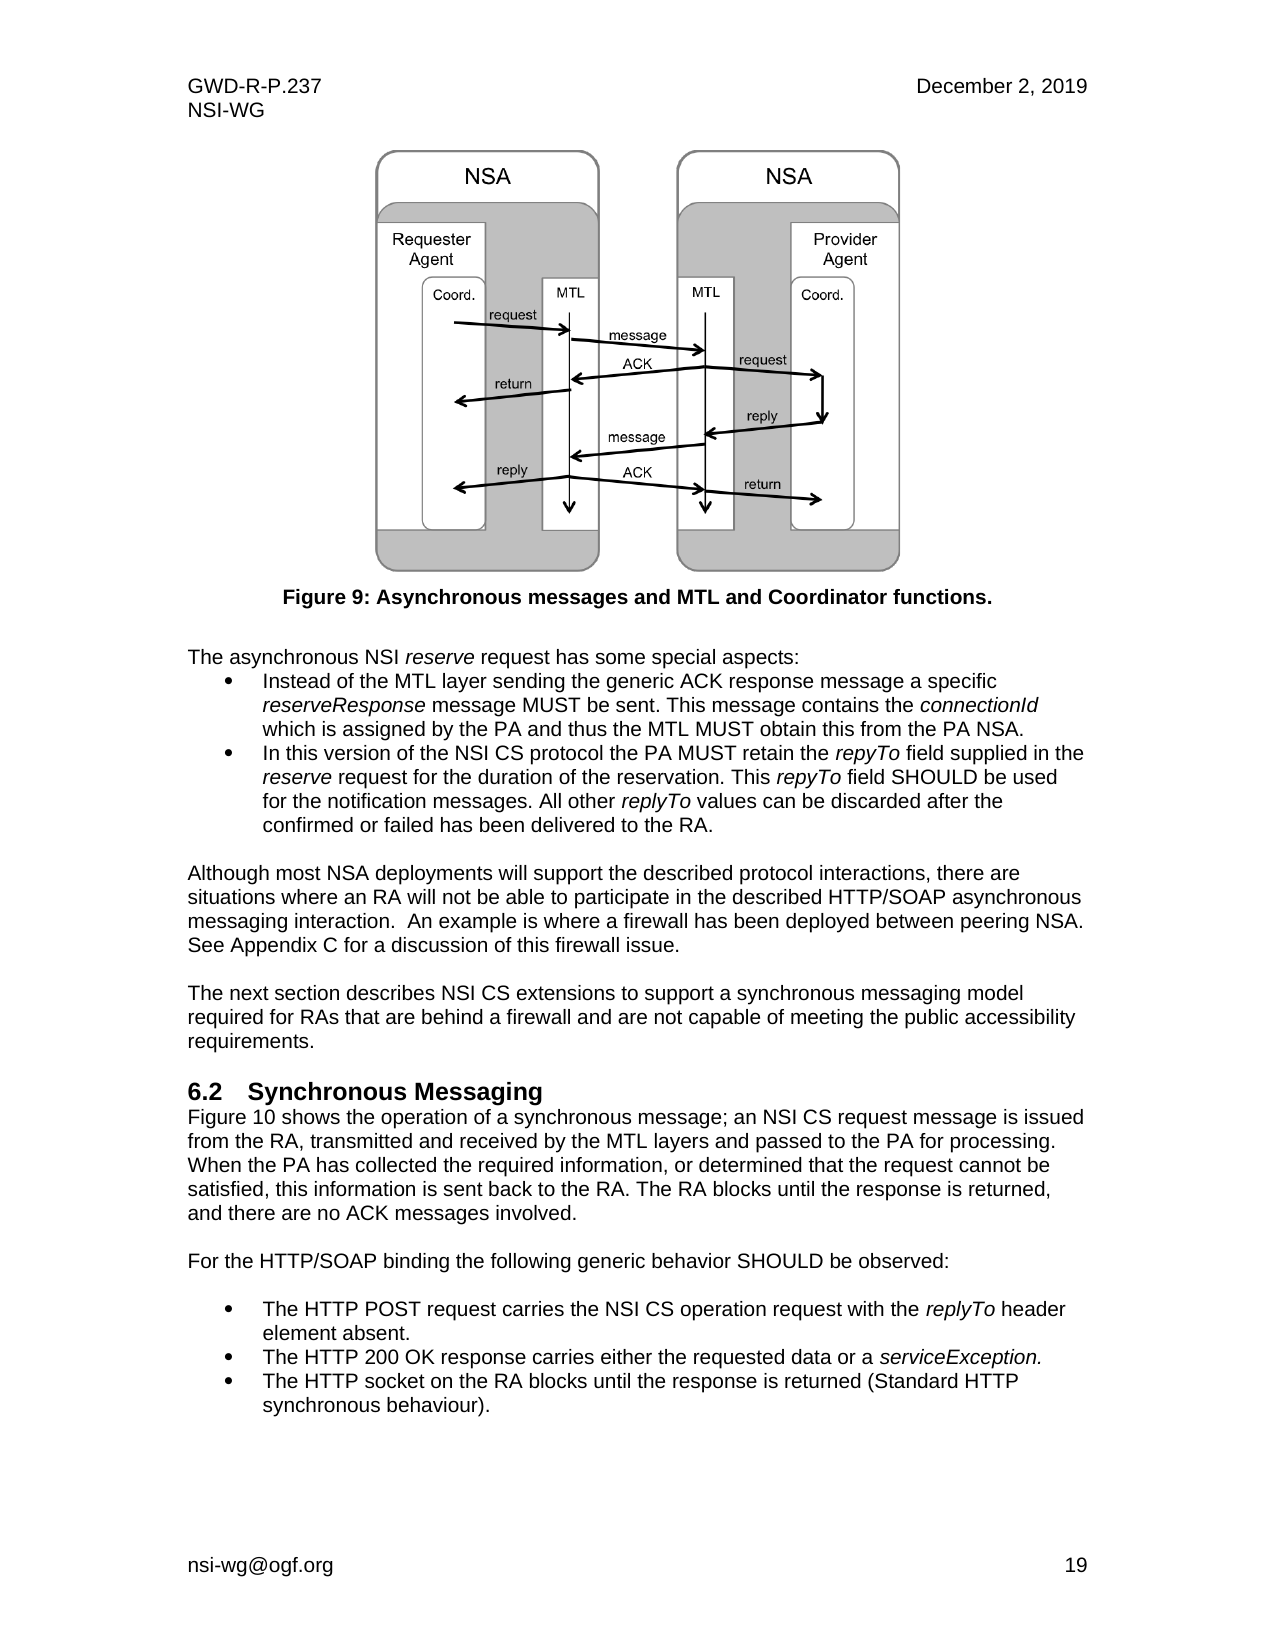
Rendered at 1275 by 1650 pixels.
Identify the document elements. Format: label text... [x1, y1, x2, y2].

text The next section describes NSI CS extensions to support a synchronous messaging model required for RAs that are behind a firewall and are not capable of meeting the public accessibility requirements. [187, 981, 1087, 1052]
text Figure 10 shows the operation of a synchronous message; an NSI CS request message is issued from the RA, transmitted and received by the MTL layers and passed to the PA for processing. When the PA has collected the required information, or determined that the request cannot be satisfied, this information is sent back to the RA. The RA blocks until the response is returned, and there are no ACK messages involved. [187, 1105, 1087, 1225]
text Although most NSA deployments will support the described protocol interactions, there are situations where an RA will not be able to participate in the described HTTP/SOAP asynchronous messaging interaction. An example is where a firewall has been deployed between peering NSA. See Appendix C for a discussion of this firewall issue. [187, 861, 1087, 957]
list In this version of the NSI CS protocol the PA MUST retain the repyTo field supplied in the reserve request for the duration of the reservation. This repyTo field SHOULD be used for the notification messages. All other replyTo values can be discarded after the confirmed or failed has been delivered to the RA. [225, 741, 1087, 837]
list Instead of the MTL layer sending the generic ACK response message a specific reserveResponse message MUST be sent. This message contains the connectionId which is assigned by the PA and thus the MTL MUST obtain this from the PA NSA. [225, 669, 1087, 741]
subtitle Synchronous Messaging [187, 1076, 1087, 1105]
text For the HTTP/SOAP binding the following generic behavior SHOULD be observed: [187, 1249, 1087, 1273]
text Figure 9: Asynchronous messages and MTL and Coordinator functions. [187, 584, 1087, 608]
list The HTTP POST request carries the NSI CS operation request with the replyTo header element absent. [225, 1297, 1087, 1345]
text The asynchronous NSI reserve request has some special aspects: [187, 645, 1087, 669]
picture [375, 150, 901, 572]
list The HTTP 200 OK response carries either the requested data or a serviceException. [225, 1345, 1087, 1369]
list The HTTP socket on the RA blocks until the response is returned (Standard HTTP synchronous behaviour). [225, 1369, 1087, 1417]
